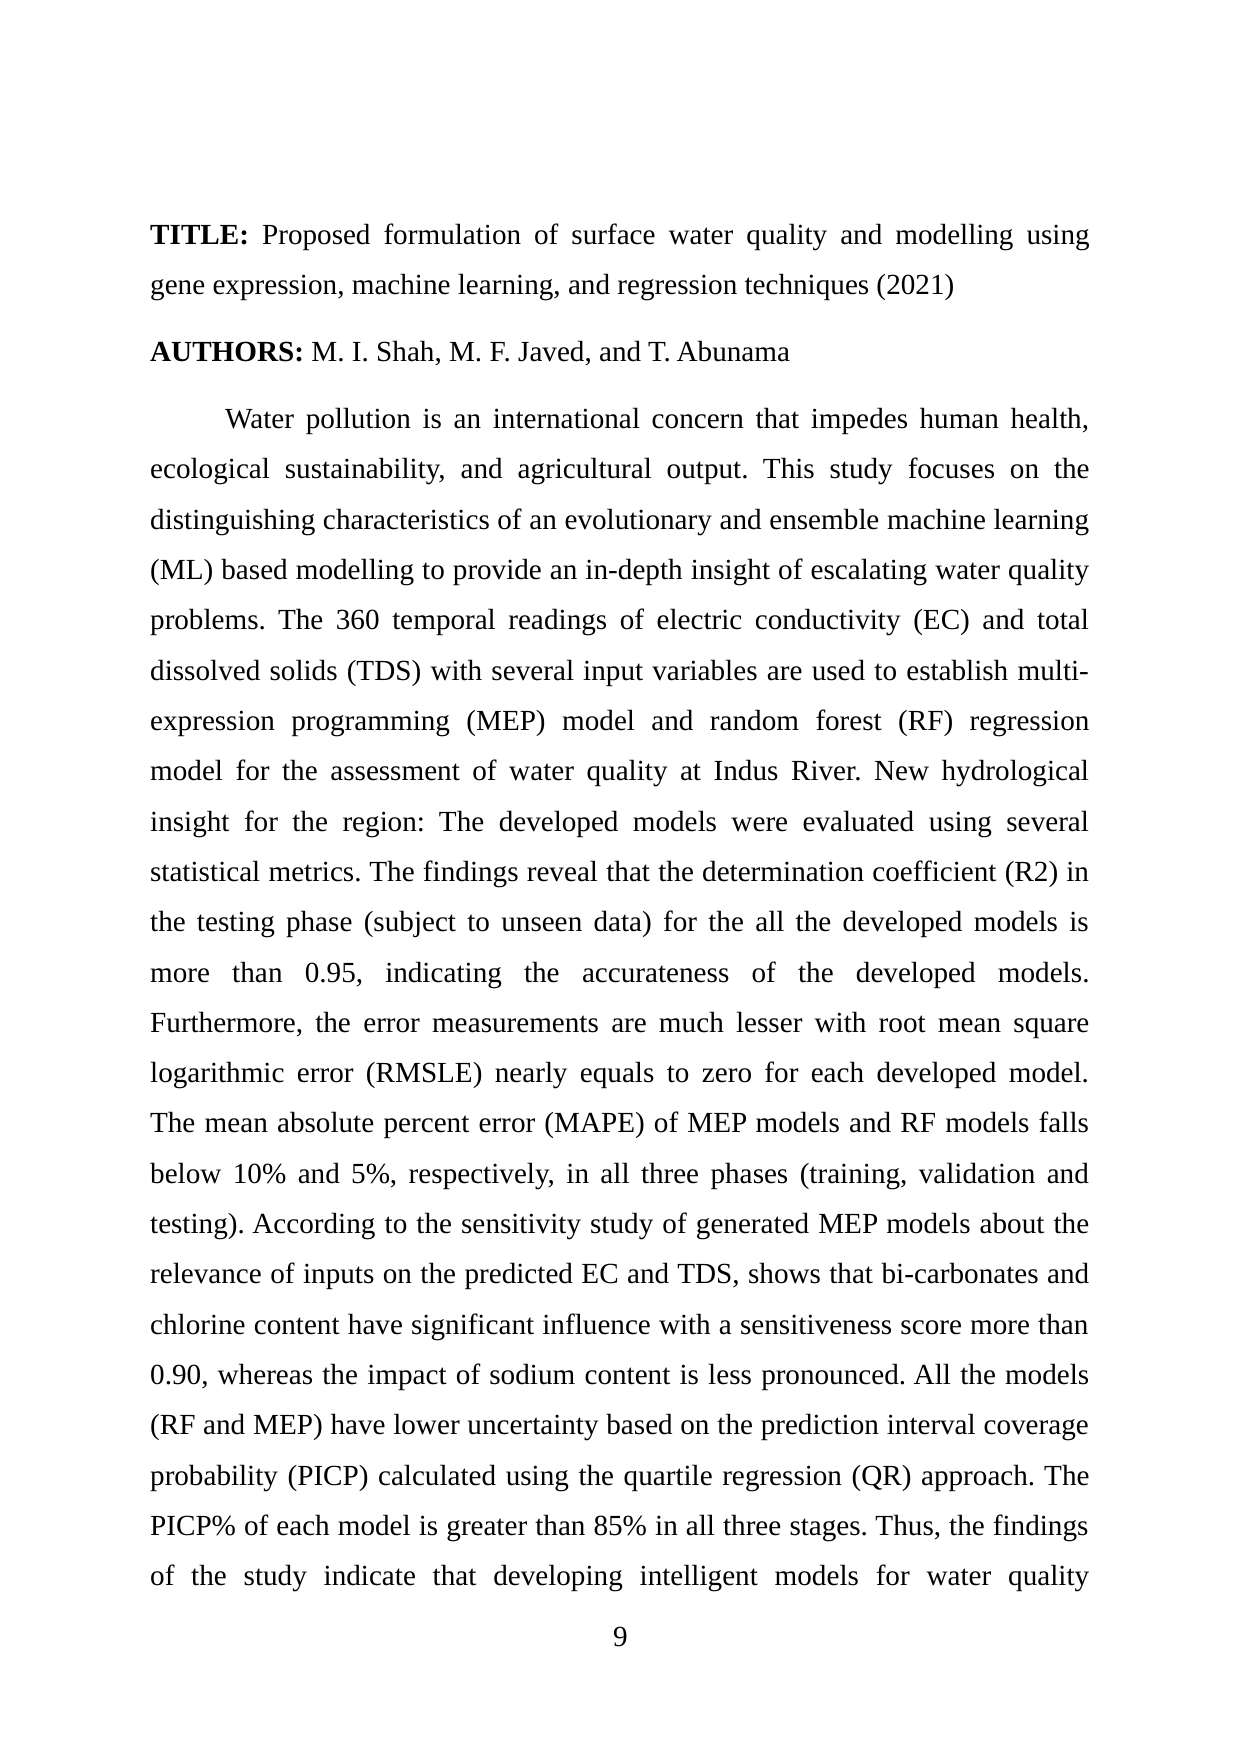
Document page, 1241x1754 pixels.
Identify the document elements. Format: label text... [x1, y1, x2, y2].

text TITLE: Proposed formulation of surface water quality and modelling using gene expression, machine learning, and regression techniques (2021) [150, 217, 1090, 301]
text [150, 401, 1090, 1592]
text AUTHORS: M. I. Shah, M. F. Javed, and T. Abunama [150, 334, 1090, 368]
